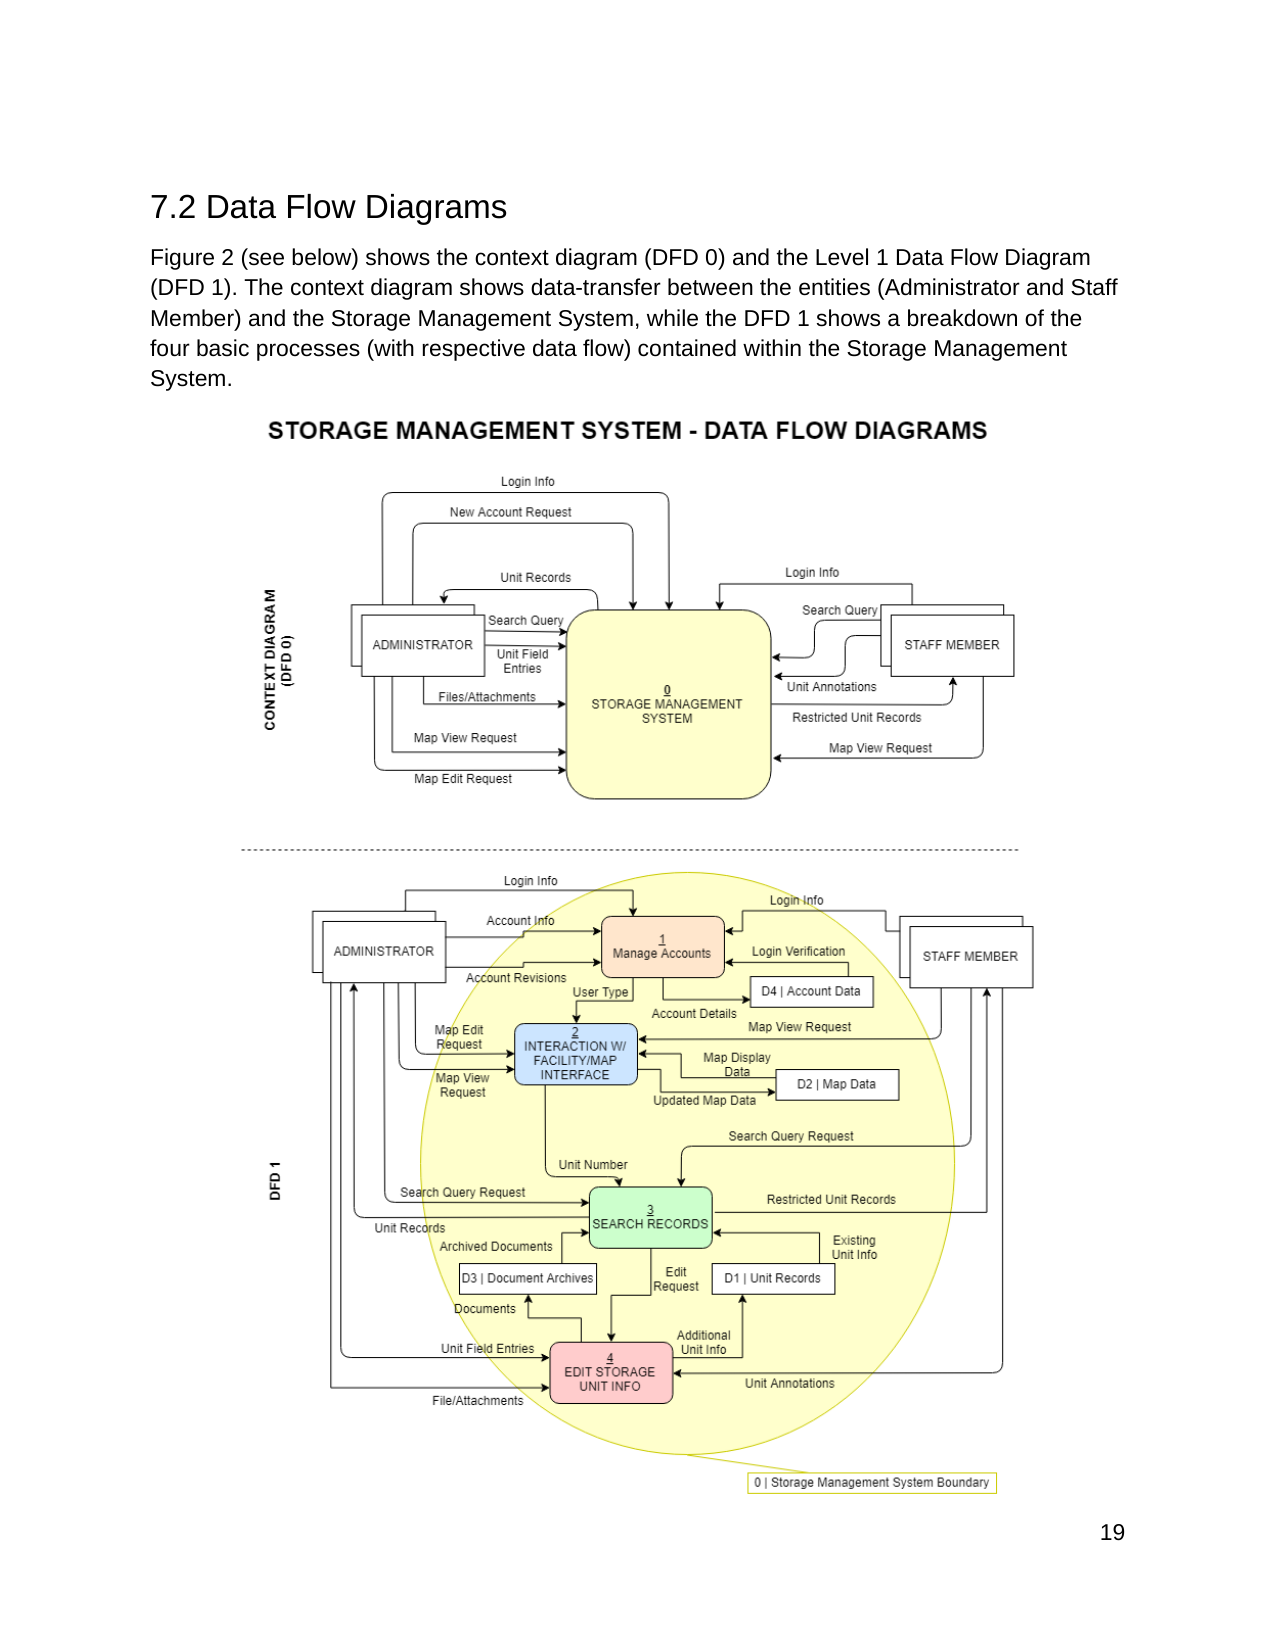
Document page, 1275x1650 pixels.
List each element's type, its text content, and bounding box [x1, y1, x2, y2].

text Figure 2 (see below) shows the context diagram (DFD 0) and the Level 1 Data Flow Diagram (DFD 1). The context diagram shows data-transfer between the entities (Administrator and Staff Member) and the Storage Management System, while the DFD 1 shows a breakdown of the four basic processes (with respective data flow) contained within the Storage Management System. [150, 244, 1125, 391]
picture [236, 395, 1039, 1499]
subtitle 7.2 Data Flow Diagrams [150, 187, 1125, 226]
